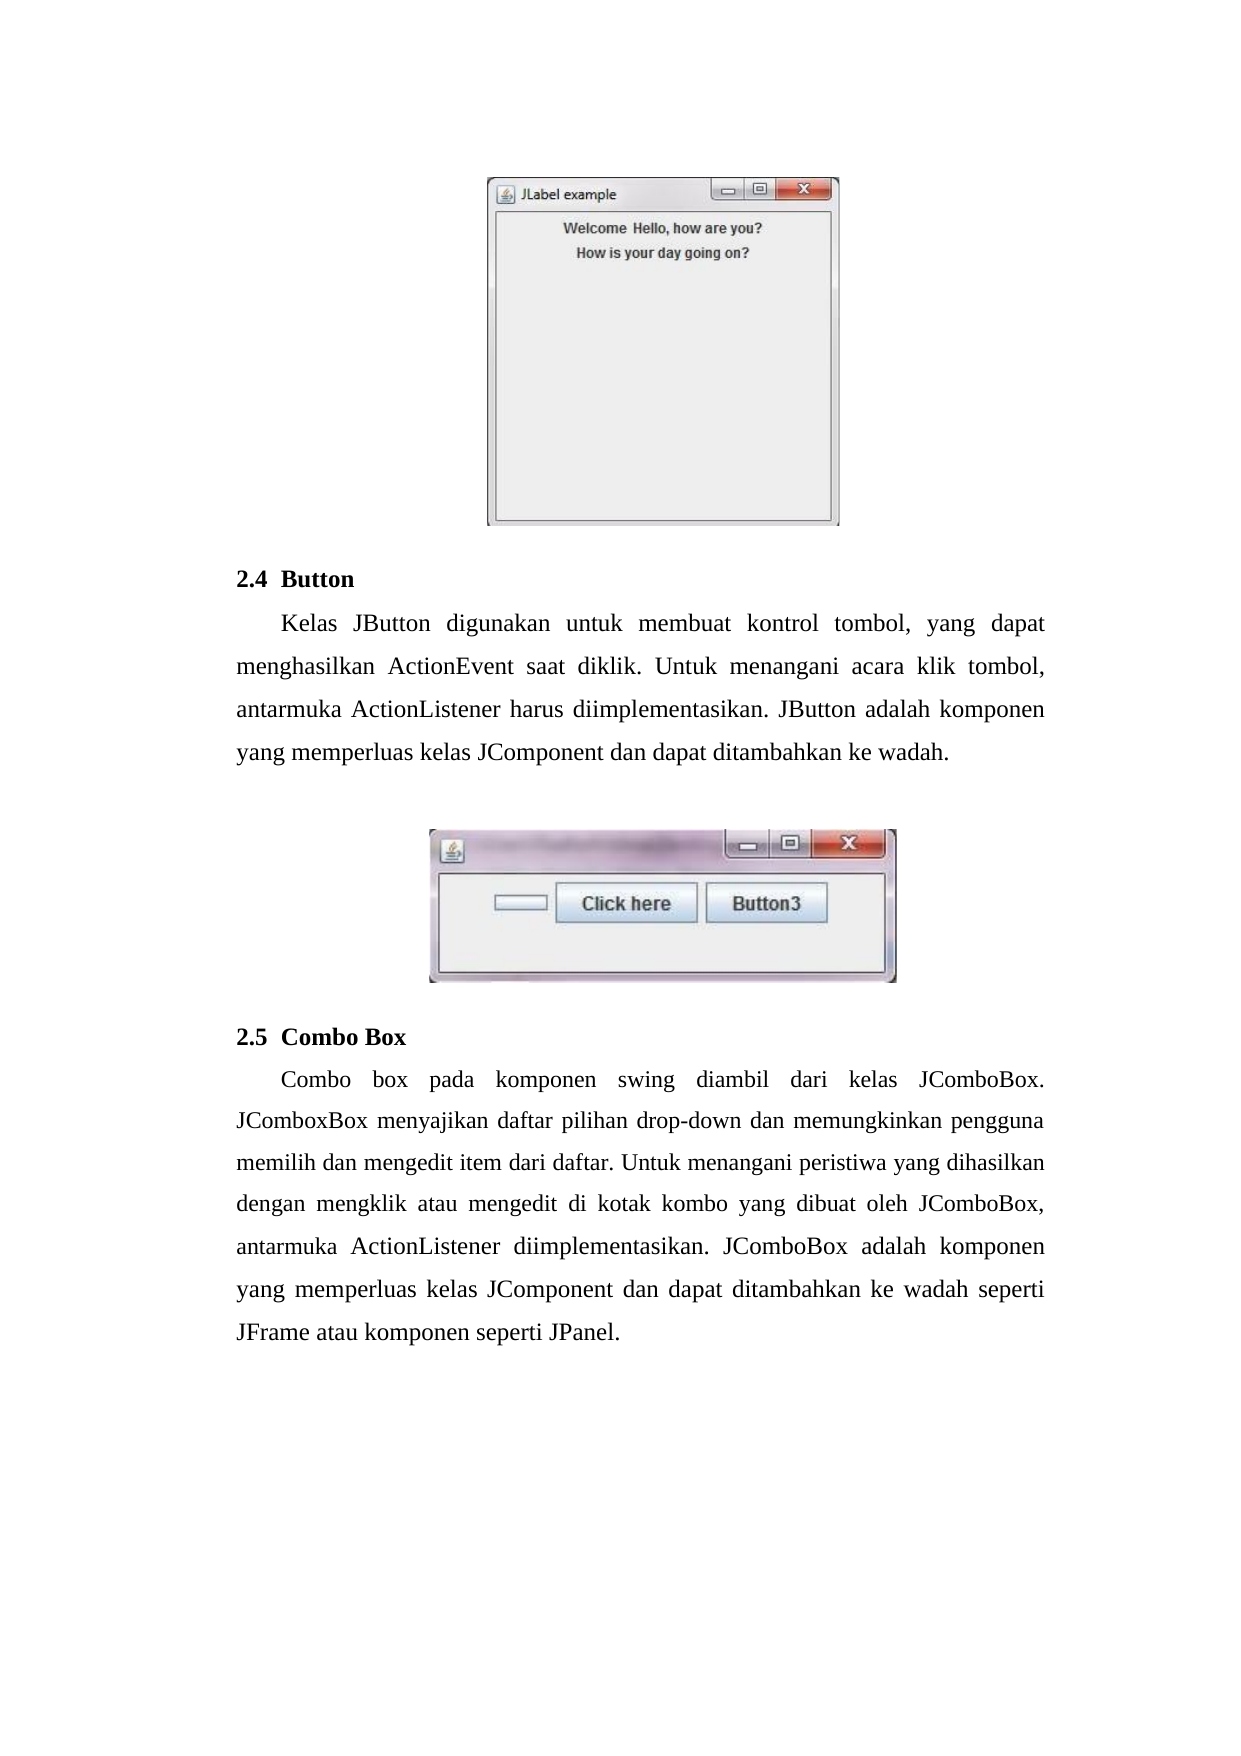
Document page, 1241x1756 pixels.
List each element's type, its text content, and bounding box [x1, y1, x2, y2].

subtitle Button [236, 564, 1063, 593]
text Kelas JButton digunakan untuk membuat kontrol tombol, yang dapat menghasilkan ActionEvent saat diklik. Untuk menangani acara klik tombol, antarmuka ActionListener harus diimplementasikan. JButton adalah komponen yang memperluas kelas JComponent dan dapat ditambahkan ke wadah. [236, 608, 1045, 766]
text Combo box pada komponen swing diambil dari kelas JComboBox. JComboxBox menyajikan daftar pilihan drop-down dan memungkinkan pengguna memilih dan mengedit item dari daftar. Untuk menangani peristiwa yang dihasilkan dengan mengklik atau mengedit di kotak kombo yang dibuat oleh JComboBox, antarmuka ActionListener diimplementasikan. JComboBox adalah komponen yang memperluas kelas JComponent dan dapat ditambahkan ke wadah seperti JFrame atau komponen seperti JPanel. [236, 1065, 1045, 1346]
subtitle Combo Box [236, 1022, 1063, 1050]
picture [429, 829, 897, 983]
picture [486, 177, 840, 526]
